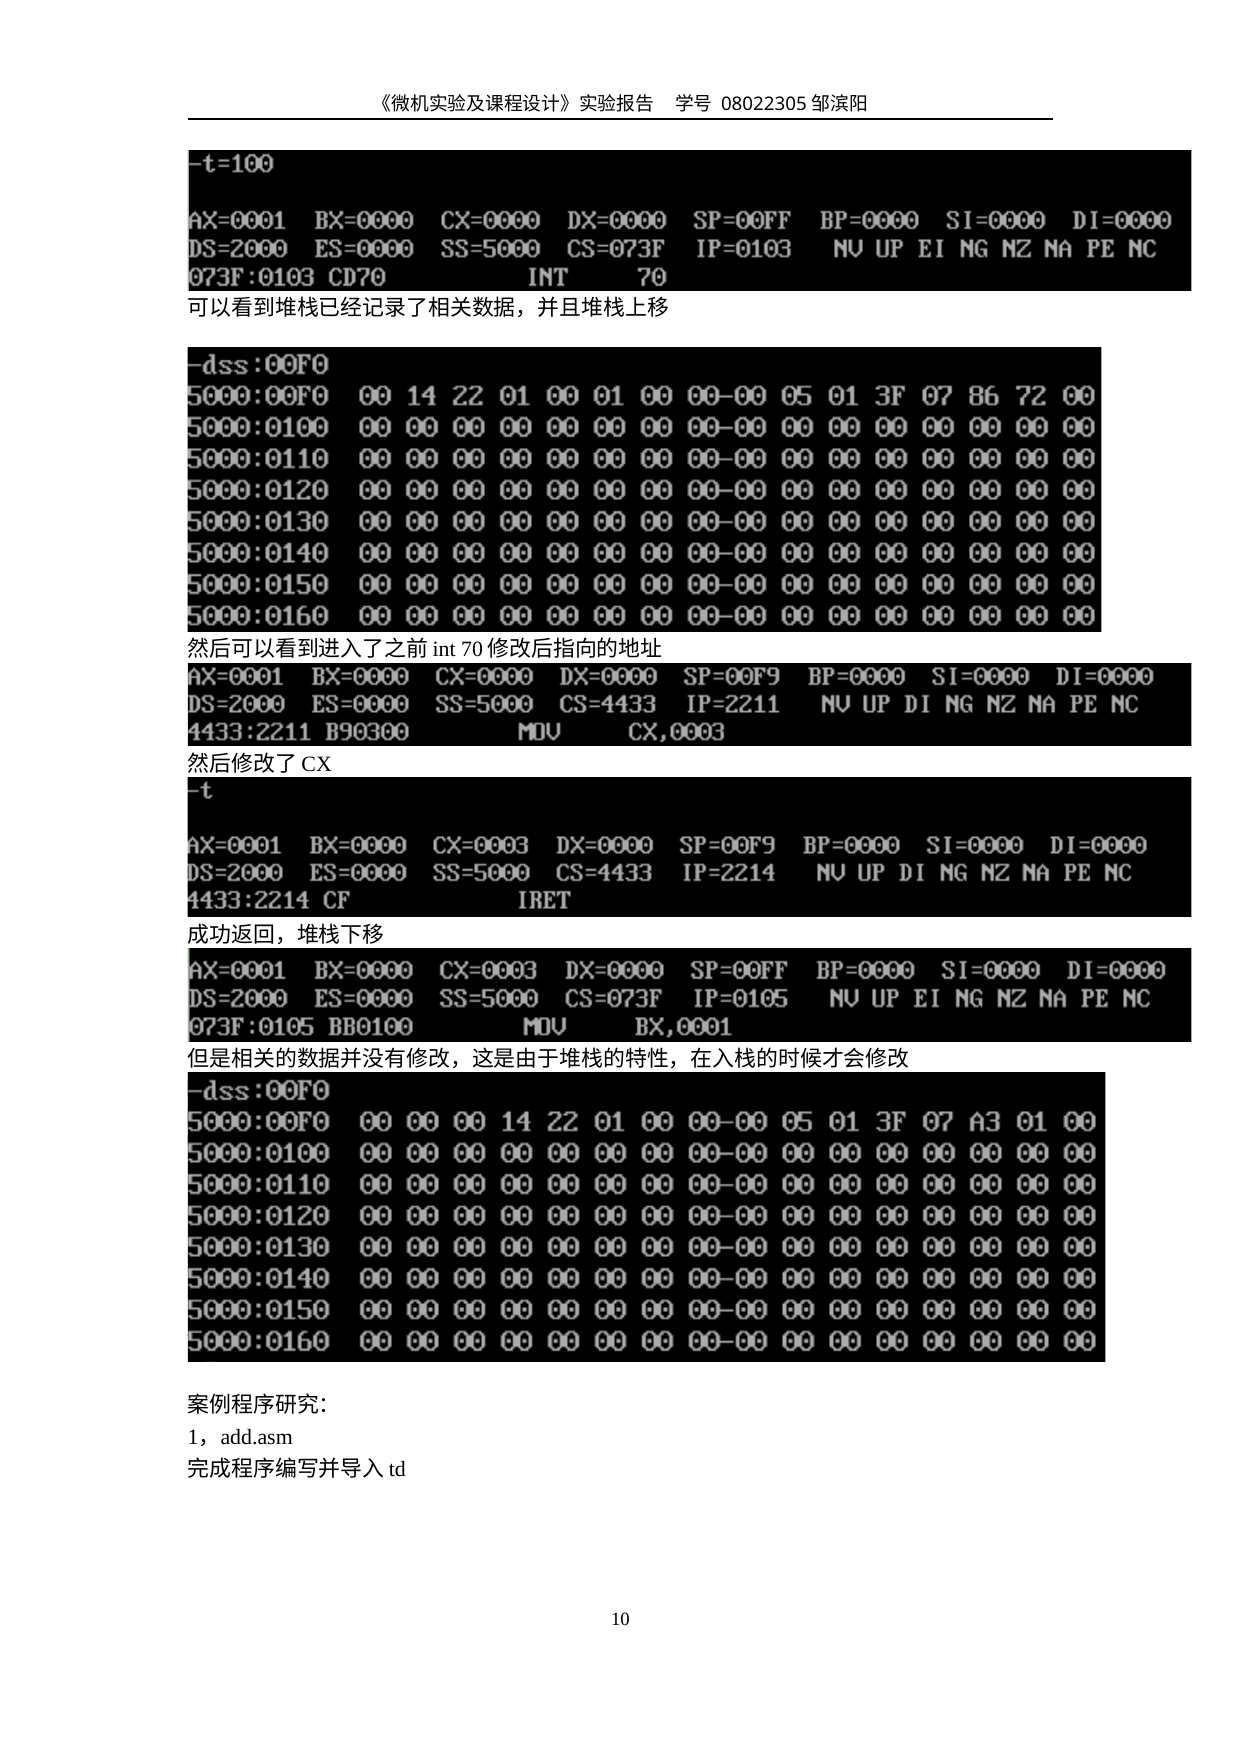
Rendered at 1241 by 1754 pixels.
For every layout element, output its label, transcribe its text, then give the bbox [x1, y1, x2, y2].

picture [187, 1072, 1106, 1362]
picture [187, 347, 1102, 632]
text 可以看到堆栈已经记录了相关数据，并且堆栈上移 [187, 291, 1053, 322]
text 然后可以看到进入了之前int 70修改后指向的地址 [187, 632, 1053, 663]
text 完成程序编写并导入td [187, 1451, 1053, 1482]
picture [187, 150, 1192, 291]
picture [187, 663, 1192, 746]
picture [187, 948, 1192, 1042]
text 然后修改了CX [187, 746, 1053, 777]
picture [187, 777, 1192, 917]
text 成功返回，堆栈下移 [187, 917, 1053, 948]
text 案例程序研究： 1，add.asm [187, 1387, 1053, 1451]
text 但是相关的数据并没有修改，这是由于堆栈的特性，在入栈的时候才会修改 [187, 1042, 1053, 1072]
